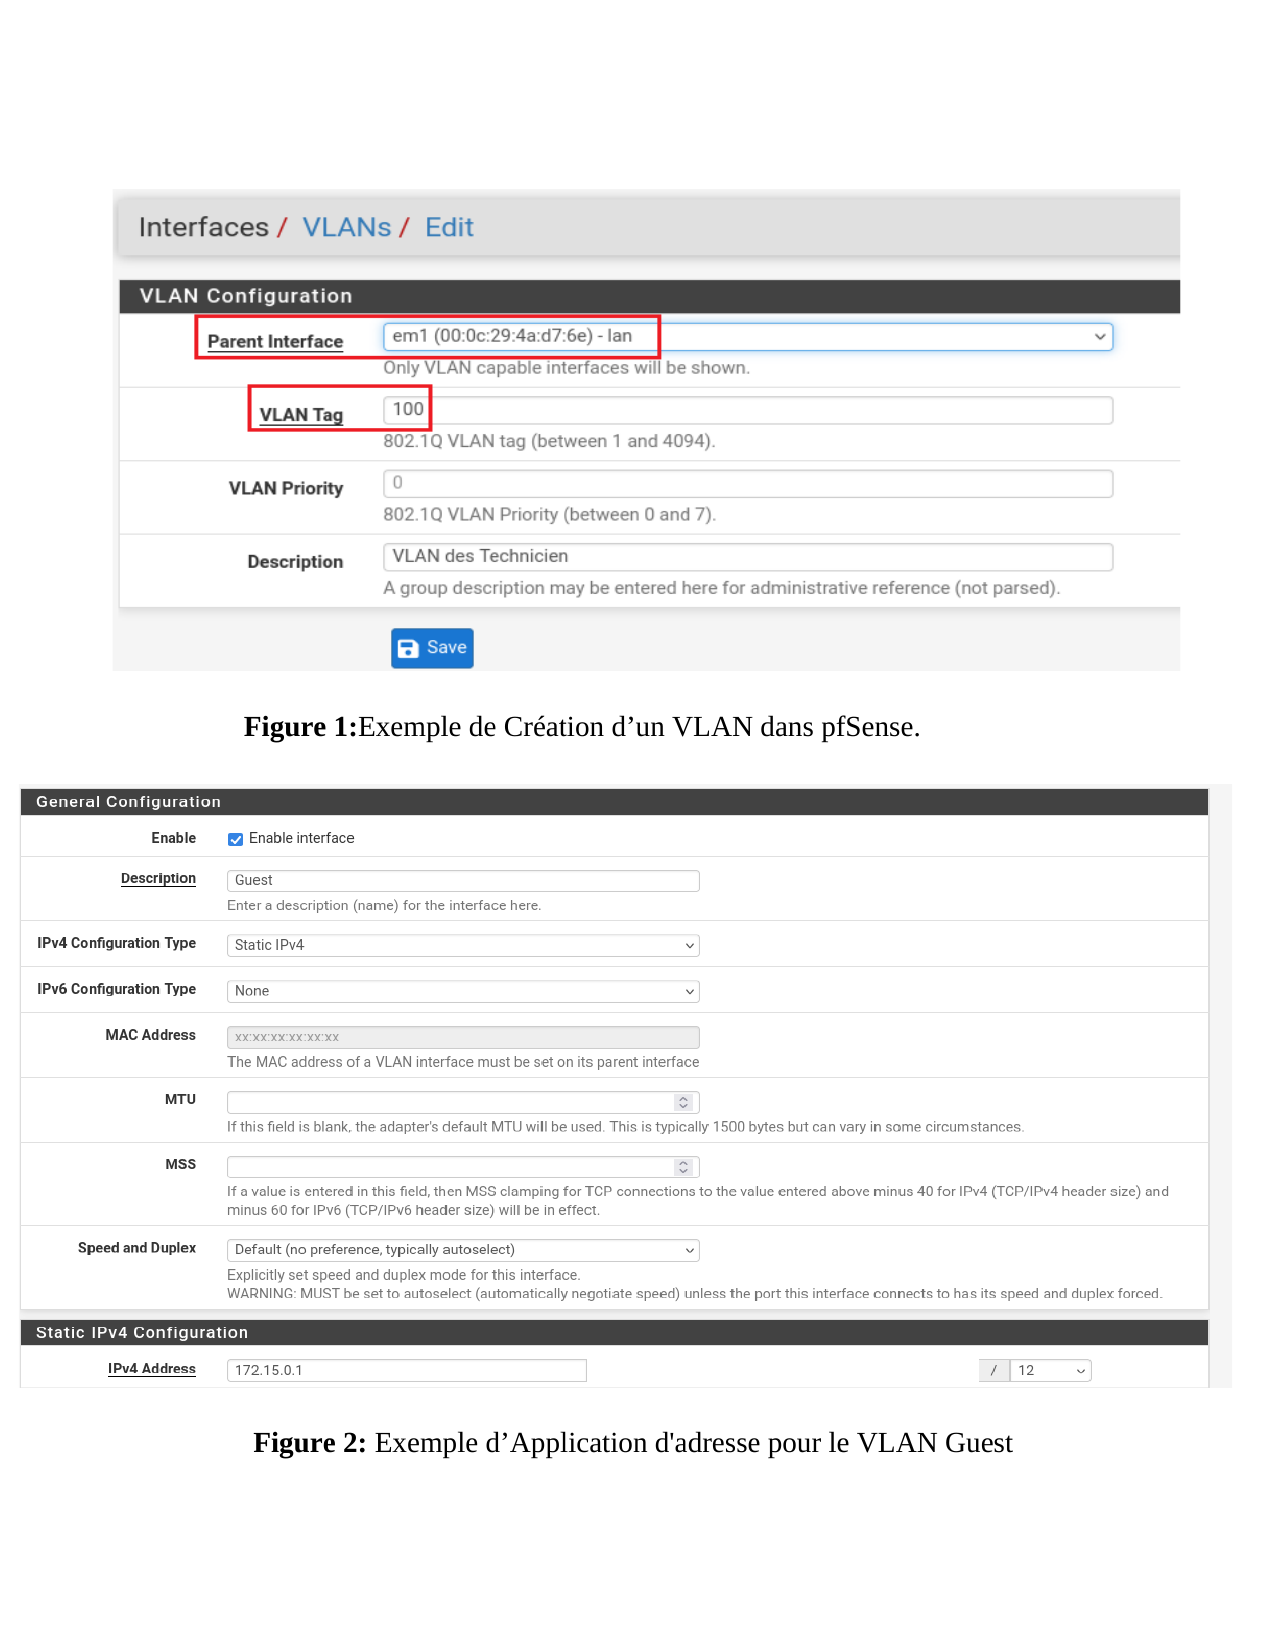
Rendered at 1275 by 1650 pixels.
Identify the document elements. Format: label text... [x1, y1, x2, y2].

picture [18, 784, 1233, 1388]
text Figure 2: Exemple d’Application d'adresse pour le VLAN Guest [94, 1425, 1125, 1459]
text Figure 1:Exemple de Création d’un VLAN dans pfSense. [244, 709, 1125, 742]
picture [112, 189, 1187, 671]
